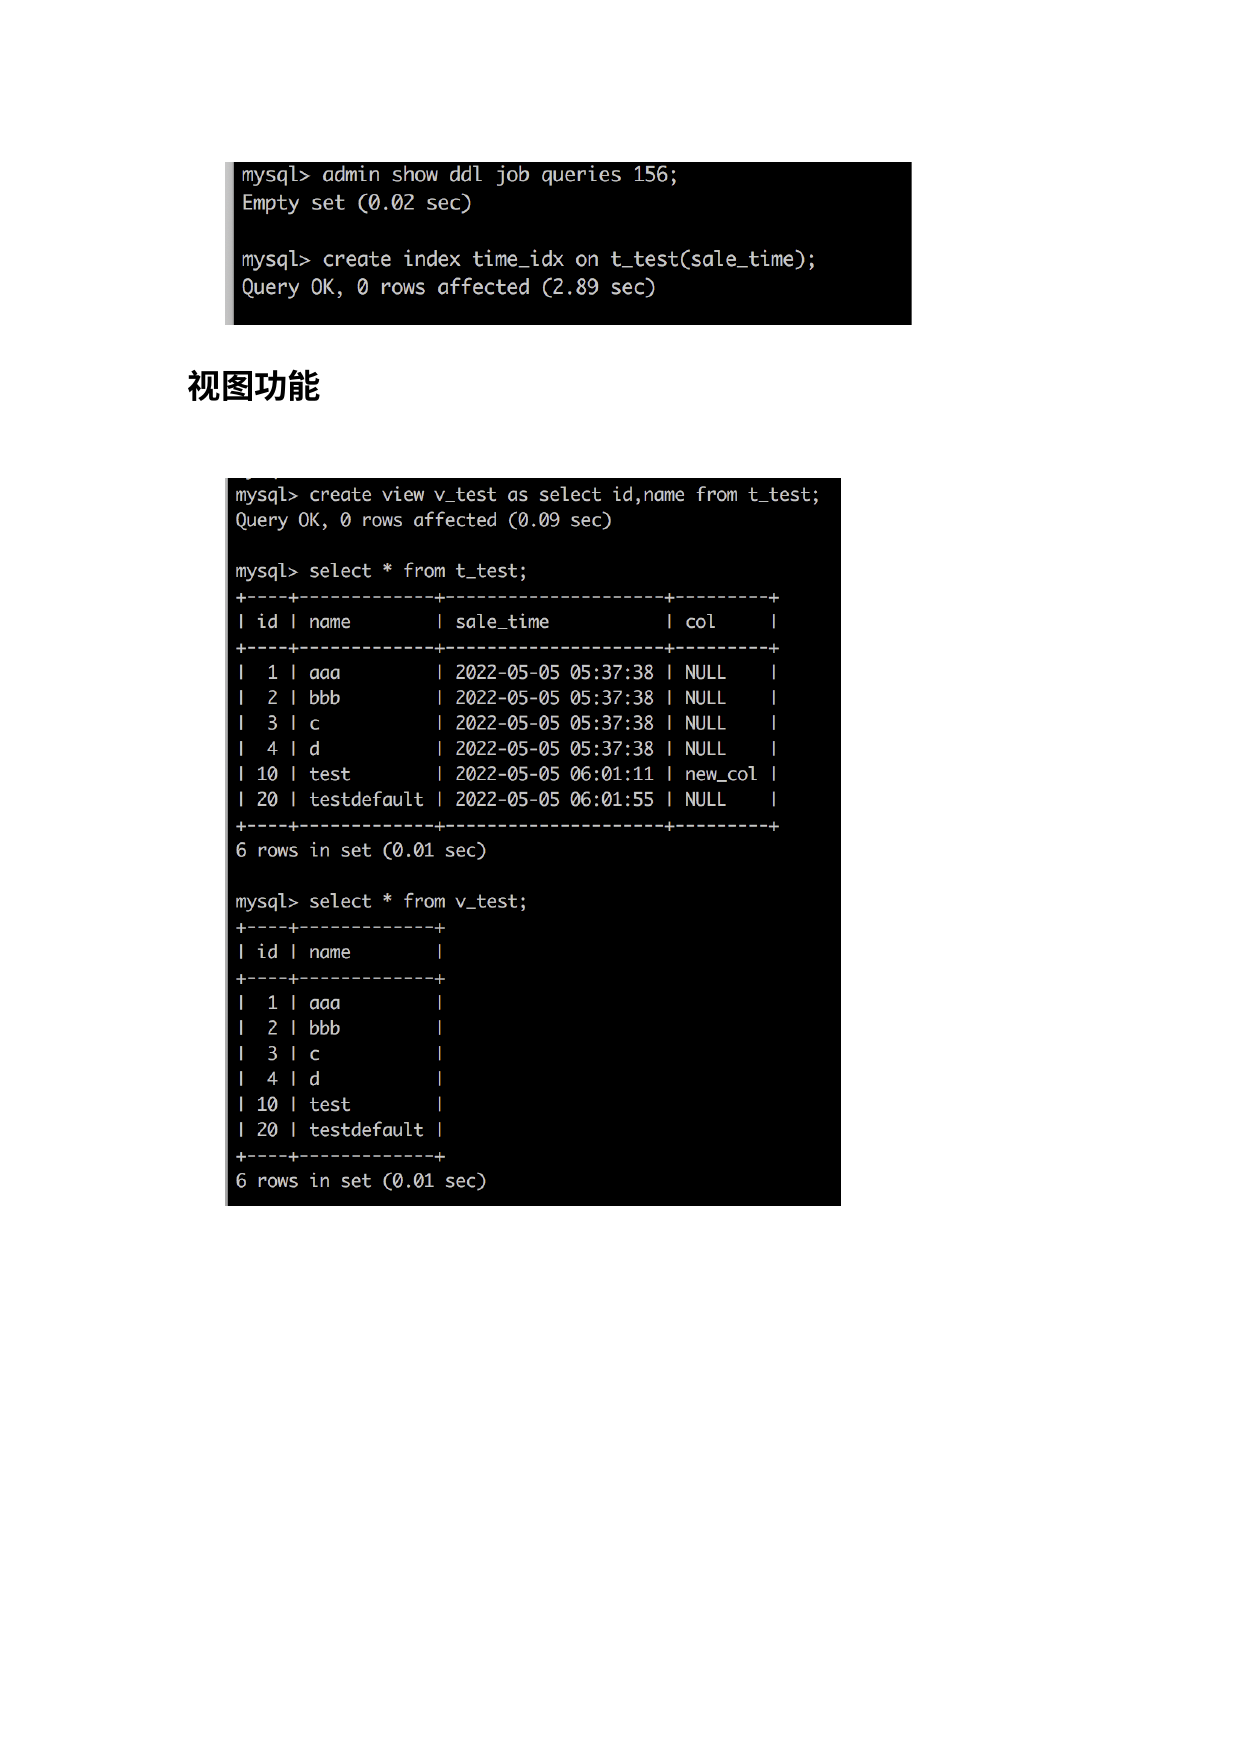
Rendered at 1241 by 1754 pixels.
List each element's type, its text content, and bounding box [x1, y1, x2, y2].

subtitle 视图功能 [187, 352, 1053, 417]
picture [225, 162, 912, 325]
picture [225, 478, 841, 1206]
